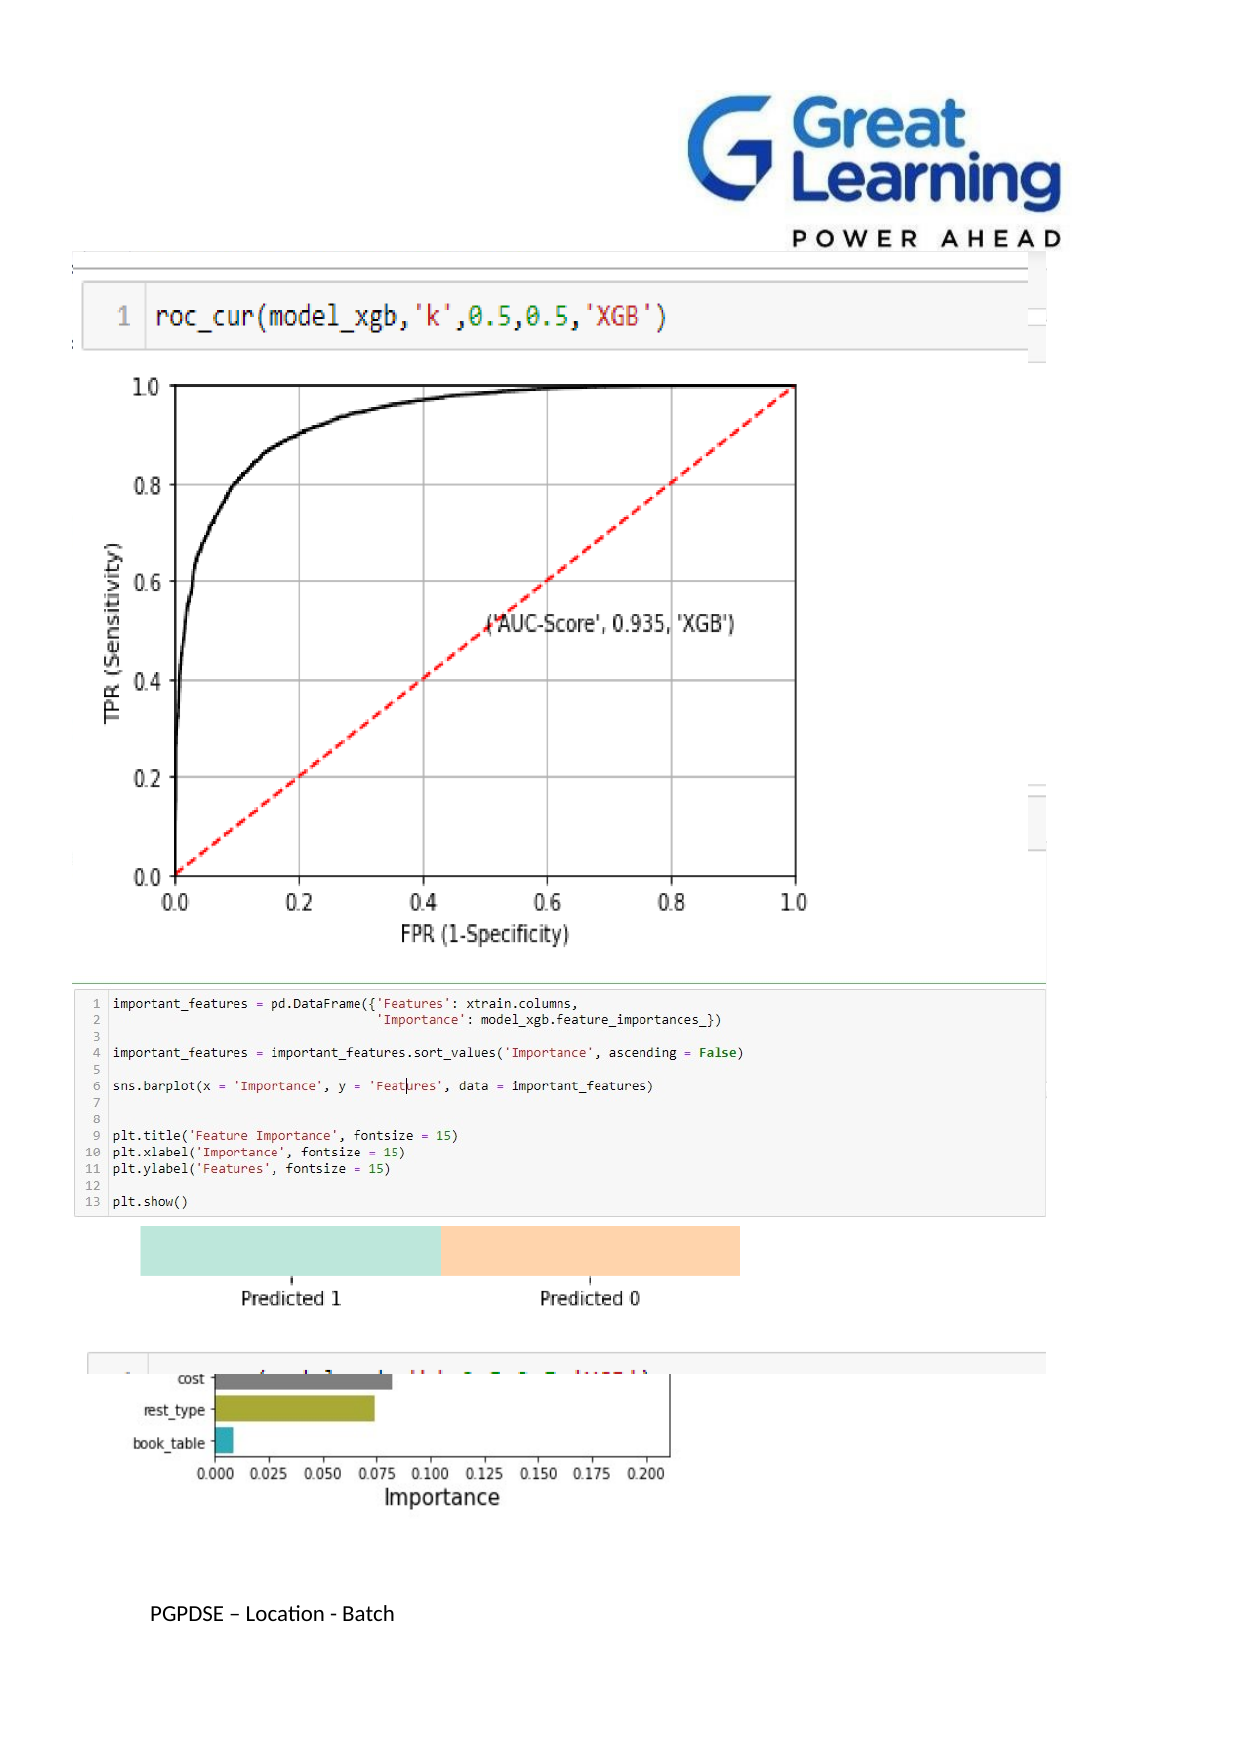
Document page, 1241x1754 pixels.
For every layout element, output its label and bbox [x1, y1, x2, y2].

picture [72, 90, 1072, 1540]
